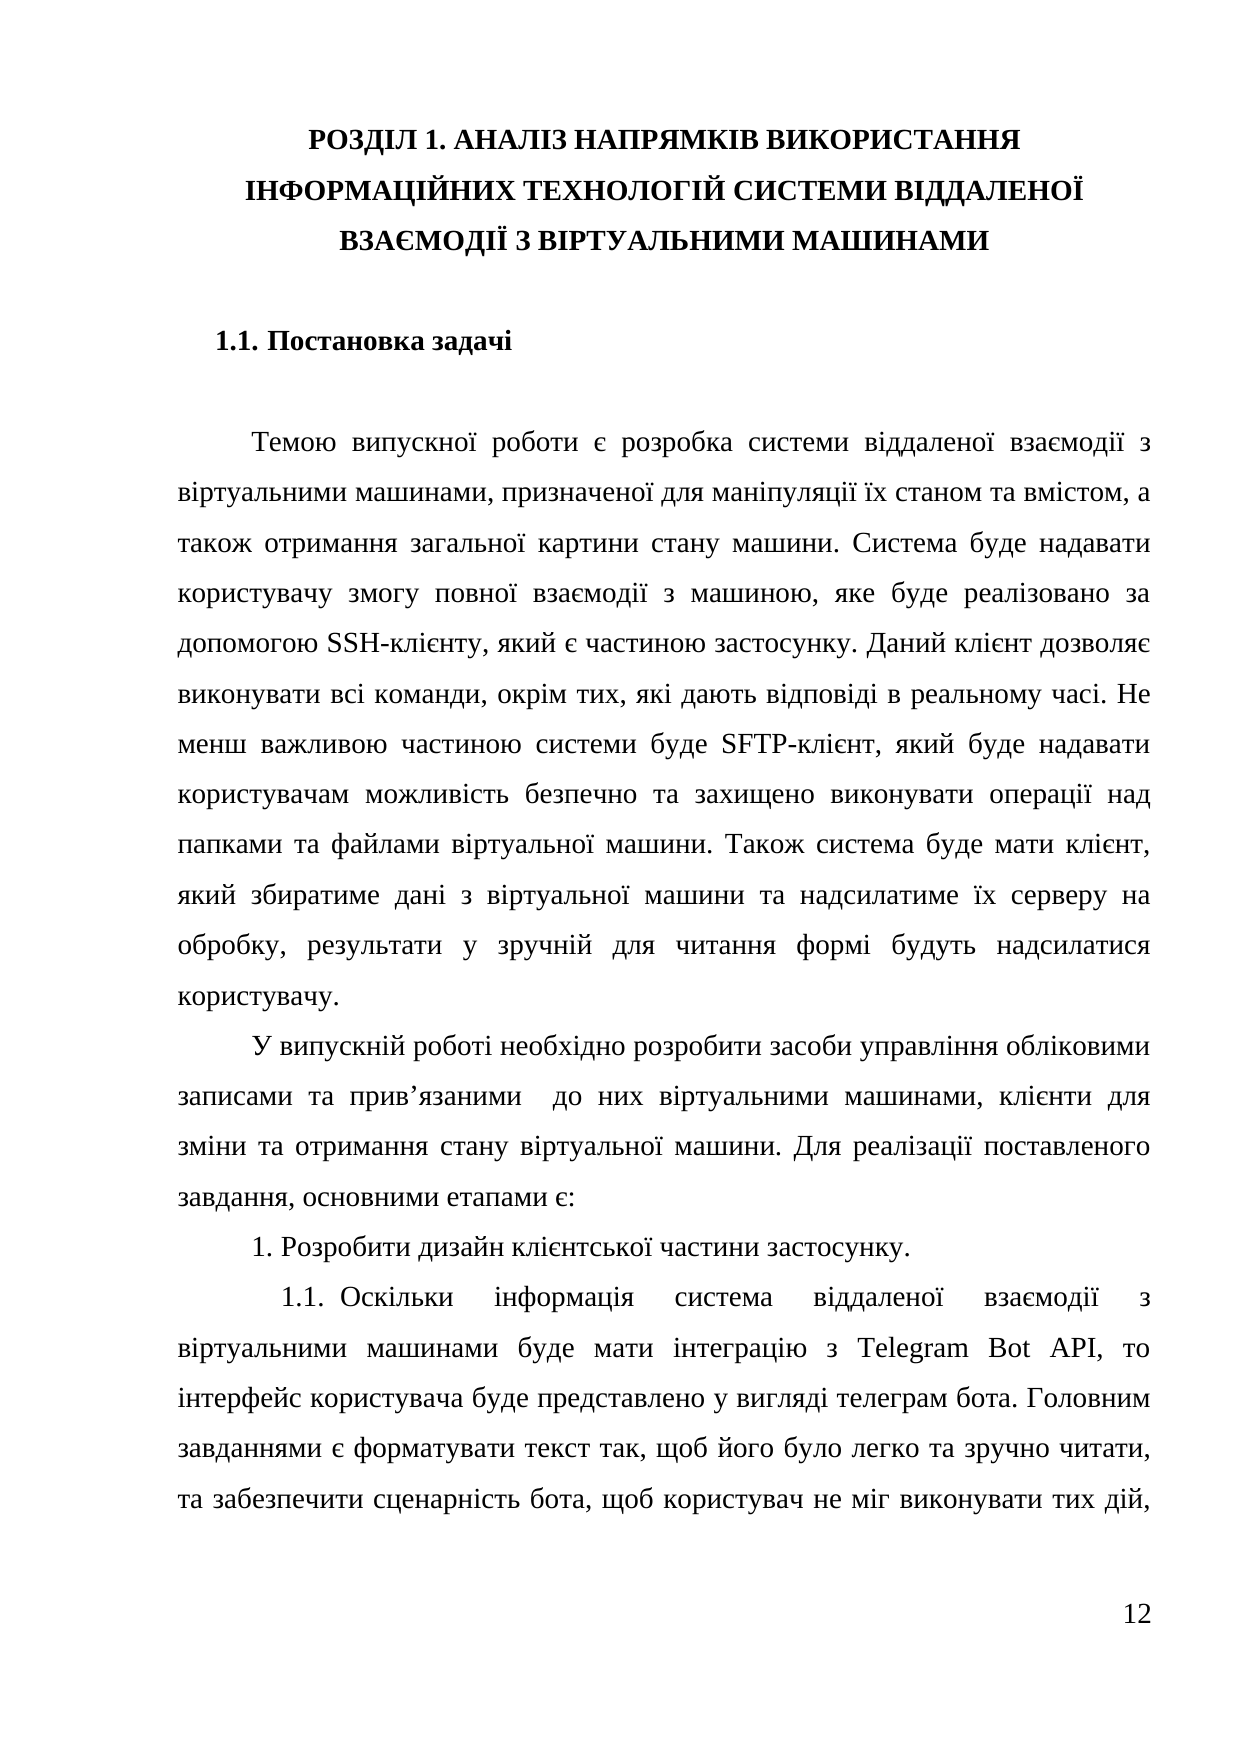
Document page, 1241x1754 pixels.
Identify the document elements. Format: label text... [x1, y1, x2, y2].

text У випускній роботі необхідно розробити засоби управління обліковими записами та прив’язаними до них віртуальними машинами, клієнти для зміни та отримання стану віртуальної машини. Для реалізації поставленого завдання, основними етапами є: [177, 1028, 1152, 1212]
list Розробити дизайн клієнтської частини застосунку. [177, 1229, 1152, 1263]
subtitle РОЗДІЛ 1. АНАЛІЗ НАПРЯМКІВ ВИКОРИСТАННЯ ІНФОРМАЦІЙНИХ ТЕХНОЛОГІЙ СИСТЕМИ ВІДДАЛЕНОЇ ВЗАЄМОДІЇ З ВІРТУАЛЬНИМИ МАШИНАМИ [177, 122, 1152, 256]
subtitle Постановка задачі [215, 323, 1152, 357]
text Темою випускної роботи є розробка системи віддаленої взаємодії з віртуальними машинами, призначеної для маніпуляції їх станом та вмістом, а також отримання загальної картини стану машини. Система буде надавати користувачу змогу повної взаємодії з машиною, яке буде реалізовано за допомогою SSH-клієнту, який є частиною застосунку. Даний клієнт дозволяє виконувати всі команди, окрім тих, які дають відповіді в реальному часі. Не менш важливою частиною системи буде SFTP-клієнт, який буде надавати користувачам можливість безпечно та захищено виконувати операції над папками та файлами віртуальної машини. Також система буде мати клієнт, який збиратиме дані з віртуальної машини та надсилатиме їх серверу на обробку, результати у зручній для читання формі будуть надсилатися користувачу. [177, 424, 1152, 1011]
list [177, 1279, 1152, 1514]
